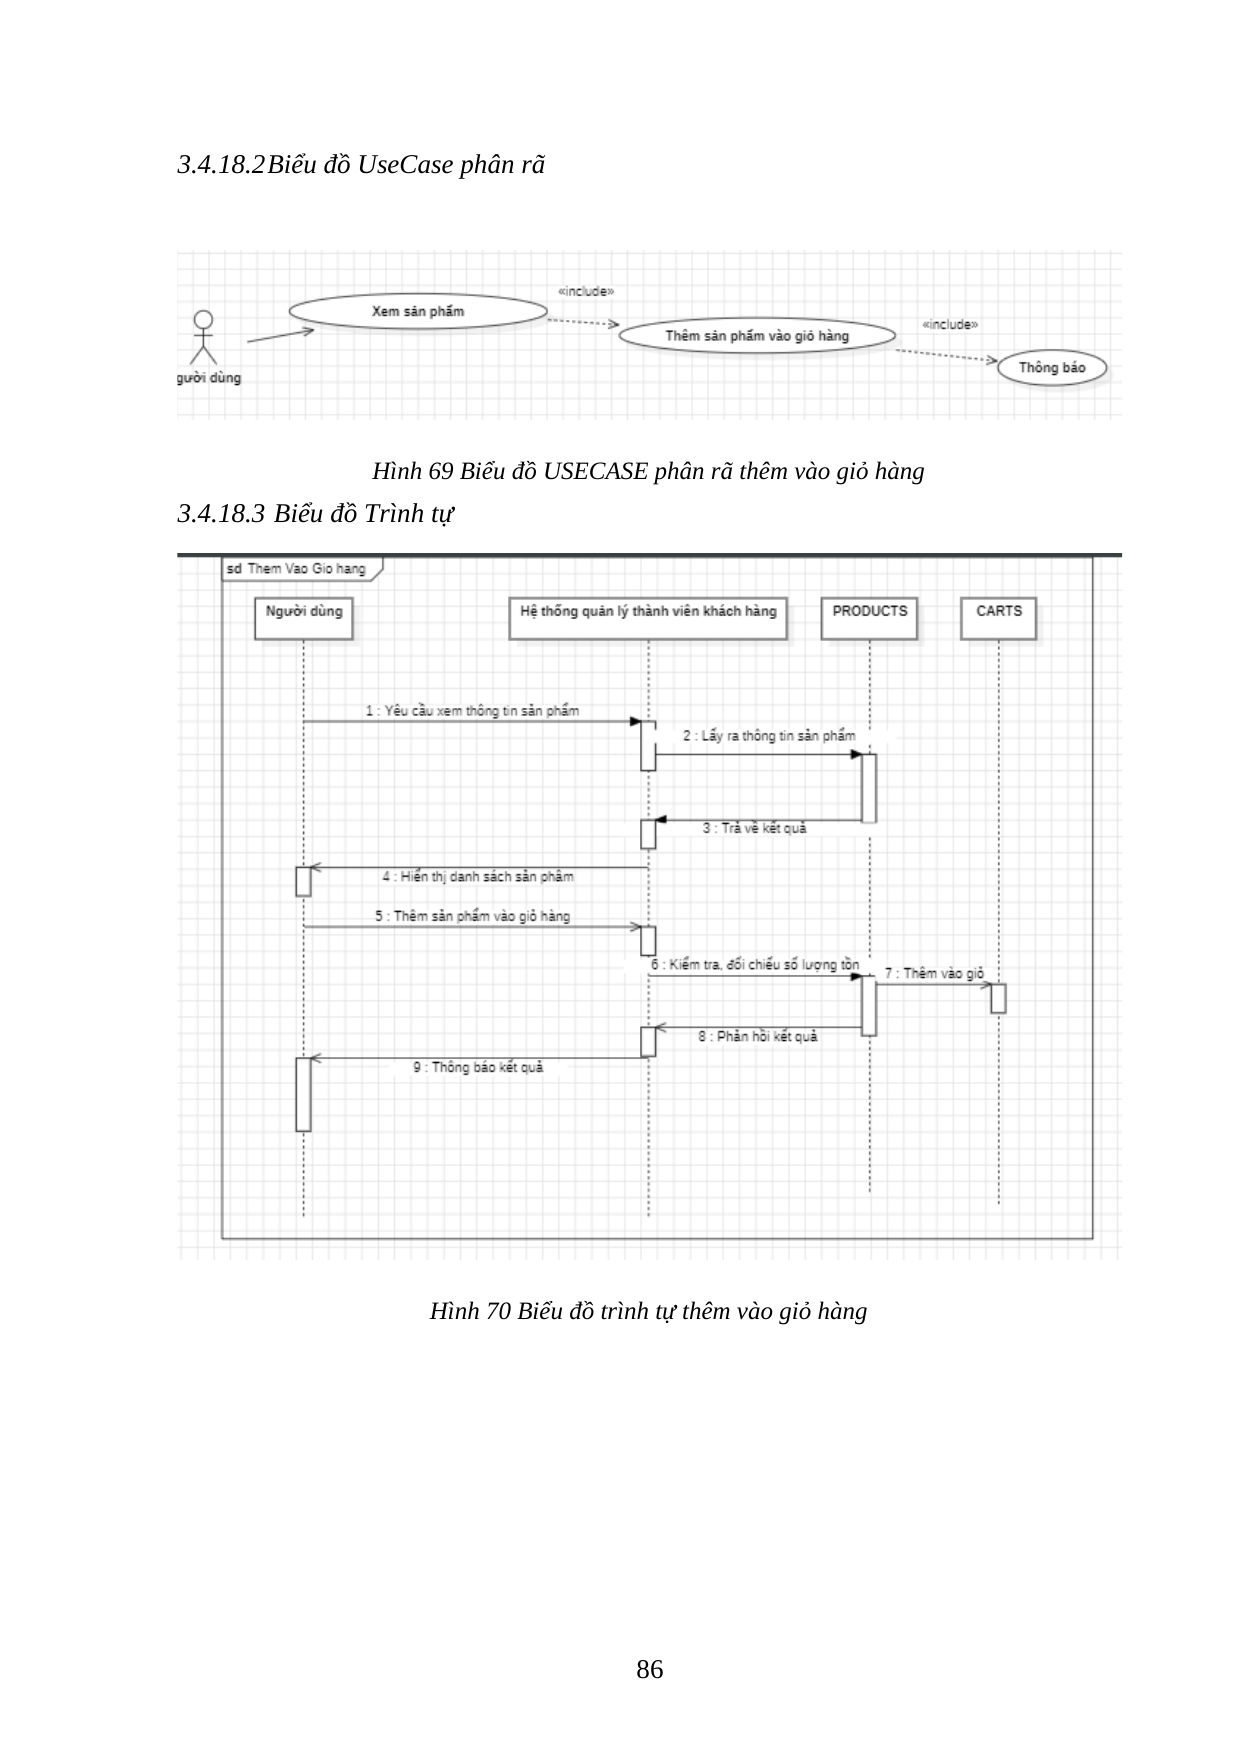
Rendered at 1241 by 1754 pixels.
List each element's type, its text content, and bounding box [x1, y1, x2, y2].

subtitle Biểu đồ Trình tự [177, 498, 1122, 529]
picture [177, 553, 1123, 1260]
text Hình 70 Biểu đồ trình tự thêm vào giỏ hàng [177, 1296, 1122, 1325]
text Hình 69 Biểu đồ USECASE phân rã thêm vào giỏ hàng [177, 456, 1122, 485]
subtitle Biểu đồ UseCase phân rã [177, 148, 1122, 179]
picture [177, 250, 1123, 420]
